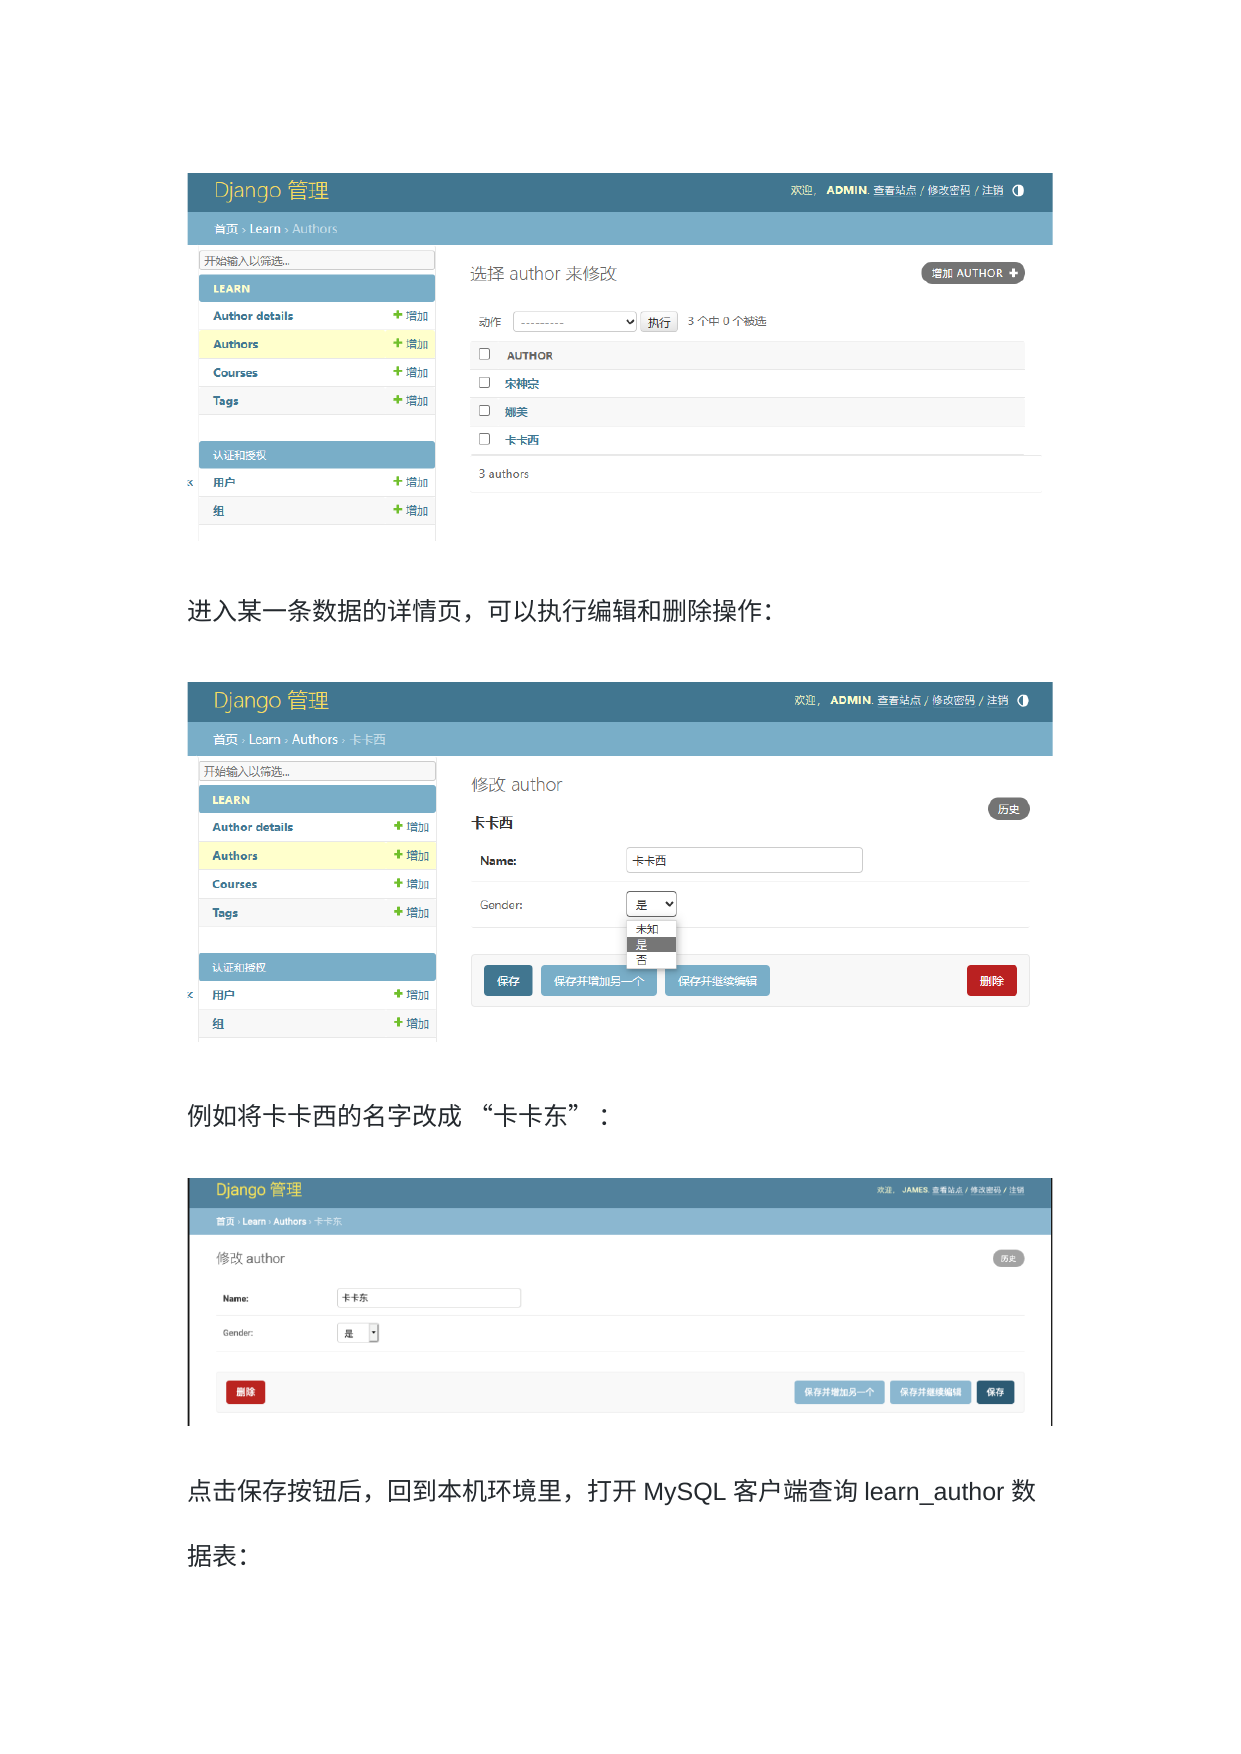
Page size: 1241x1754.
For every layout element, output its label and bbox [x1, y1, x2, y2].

picture [187, 173, 1053, 541]
picture [187, 1178, 1053, 1426]
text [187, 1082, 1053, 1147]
picture [187, 682, 1053, 1042]
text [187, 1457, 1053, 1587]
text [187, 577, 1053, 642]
